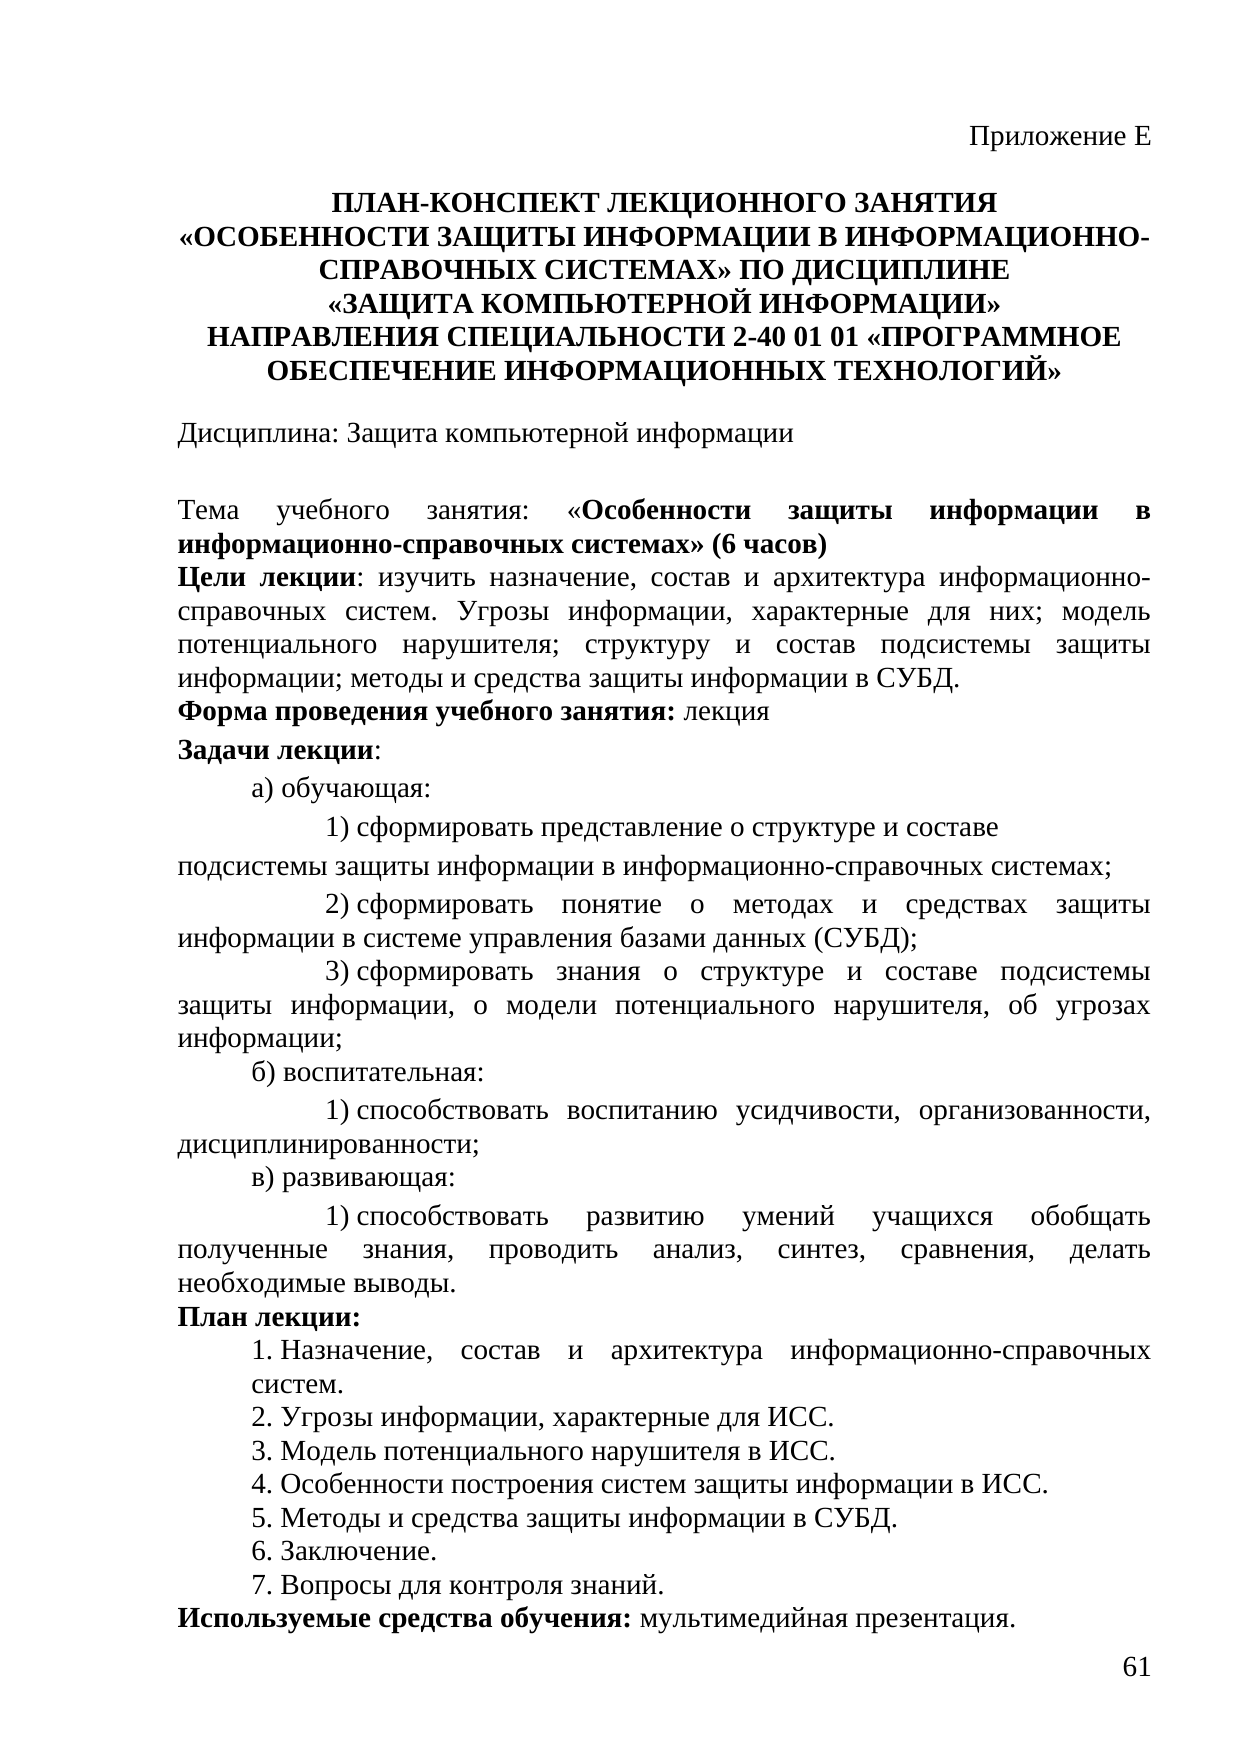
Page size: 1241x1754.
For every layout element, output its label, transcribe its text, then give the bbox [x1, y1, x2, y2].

list Модель потенциального нарушителя в ИСС. [251, 1433, 1152, 1466]
list Заключение. [177, 1533, 1152, 1567]
list способствовать воспитанию усидчивости, организованности, дисциплинированности; [177, 1092, 1152, 1159]
list сформировать представление о структуре и составе подсистемы защиты информации в информационно-справочных системах; [177, 809, 1152, 881]
text «Особенности защиты информации в информационно-справочных системах» по дисциплине [177, 219, 1152, 286]
text направления специальности 2-40 01 01 «программное [177, 319, 1152, 353]
text Тема учебного занятия: «Особенности защиты информации в информационно-справочных системах» (6 часов) [177, 492, 1152, 559]
list сформировать понятие о методах и средствах защиты информации в системе управления базами данных (СУБД); [177, 886, 1152, 953]
text ПЛАН-КОНСПЕКТ лекционного занятия [177, 185, 1152, 219]
text «защита компьютерной информации» [177, 286, 1152, 319]
list Методы и средства защиты информации в СУБД. [251, 1500, 1152, 1533]
list Назначение, состав и архитектура информационно-справочных систем. [251, 1332, 1152, 1399]
list развивающая: [177, 1159, 1152, 1193]
list способствовать развитию умений учащихся обобщать полученные знания, проводить анализ, синтез, сравнения, делать необходимые выводы. [177, 1198, 1152, 1299]
list Вопросы для контроля знаний. [177, 1567, 1152, 1601]
text Задачи лекции: [177, 732, 1152, 766]
text Приложение Е [177, 118, 1152, 152]
text Цели лекции: изучить назначение, состав и архитектура информационно-справочных систем. Угрозы информации, характерные для них; модель потенциального нарушителя; структуру и состав подсистемы защиты информации; методы и средства защиты информации в СУБД. [177, 559, 1152, 693]
text План лекции: [177, 1299, 1152, 1332]
list воспитательная: [177, 1054, 1152, 1087]
list обучающая: [177, 771, 1152, 804]
text Дисциплина: Защита компьютерной информации [177, 415, 1152, 449]
text обеспечение информационных технологий» [177, 353, 1152, 386]
list Угрозы информации, характерные для ИСС. [251, 1399, 1152, 1433]
list Особенности построения систем защиты информации в ИСС. [251, 1466, 1152, 1500]
text Используемые средства обучения: мультимедийная презентация. [177, 1601, 1152, 1634]
text Форма проведения учебного занятия: лекция [177, 693, 1152, 727]
list сформировать знания о структуре и составе подсистемы защиты информации, о модели потенциального нарушителя, об угрозах информации; [177, 953, 1152, 1054]
